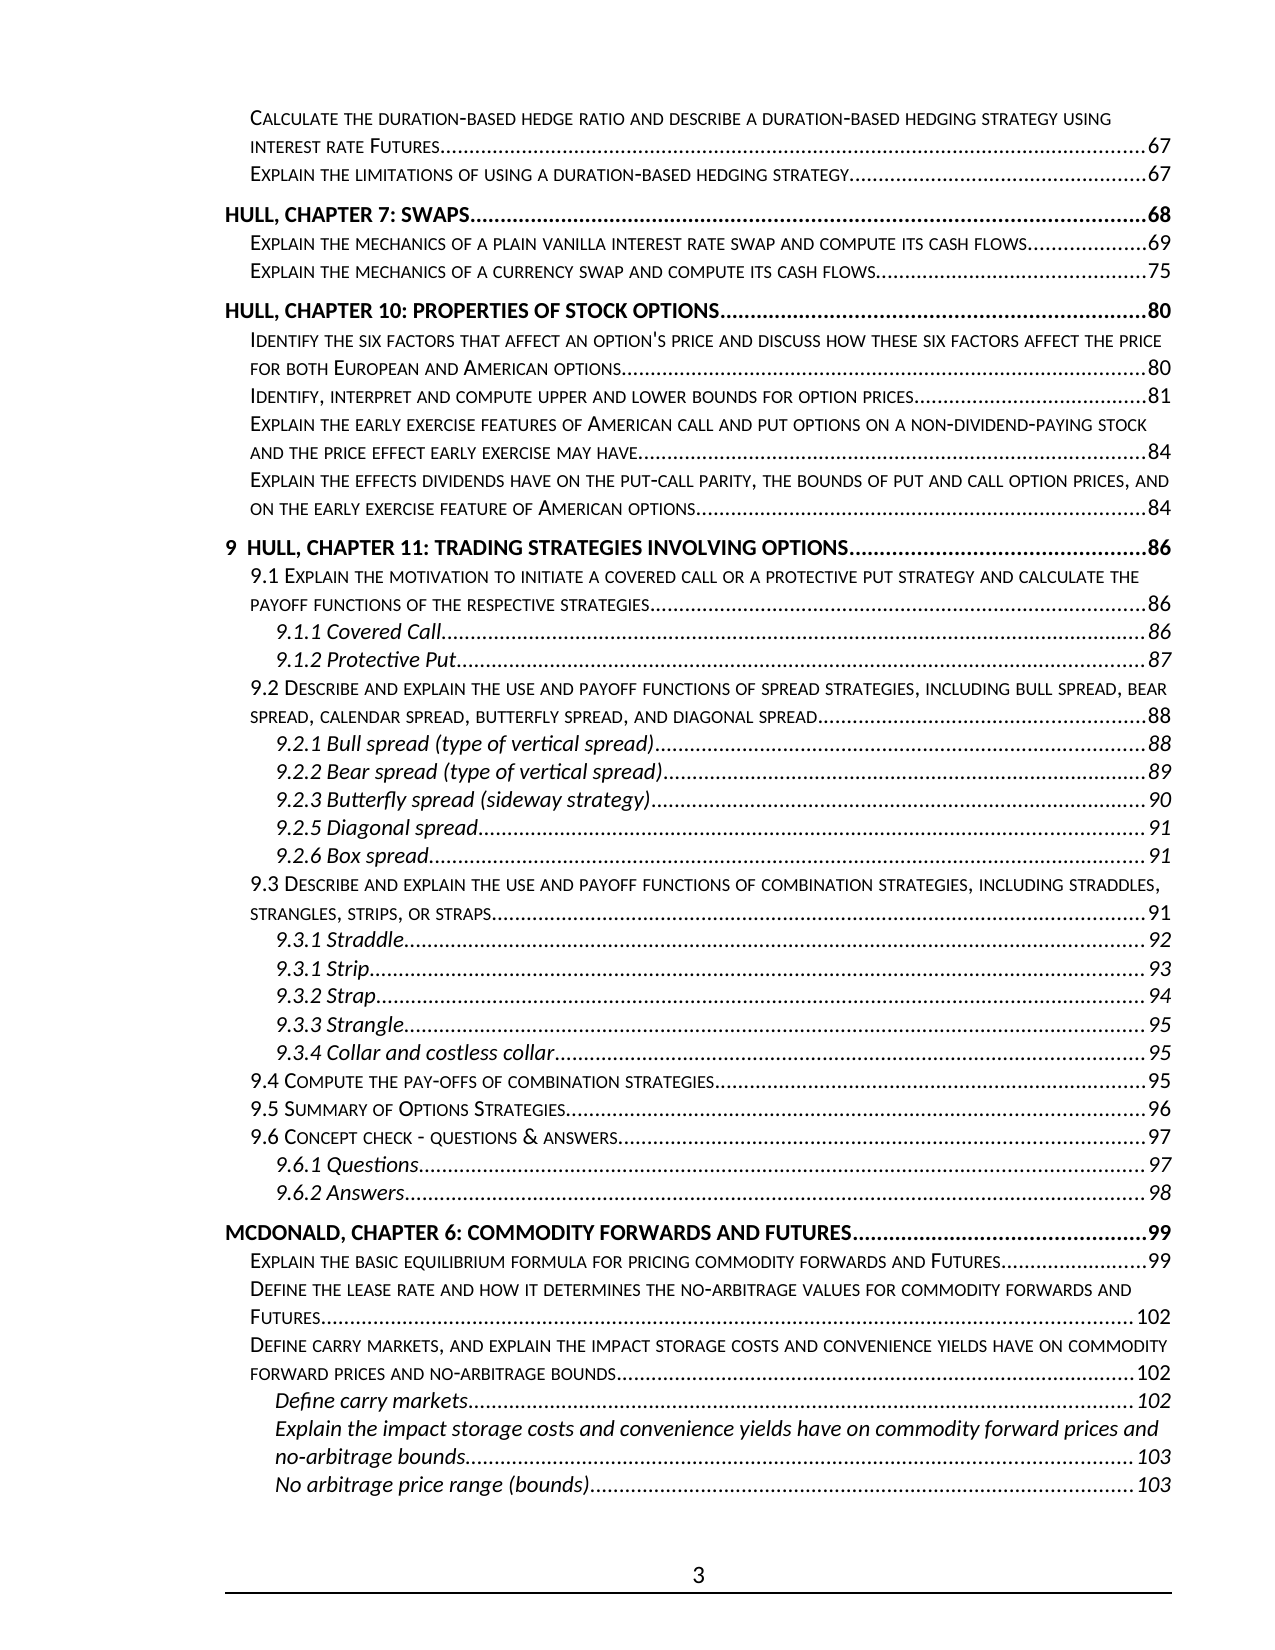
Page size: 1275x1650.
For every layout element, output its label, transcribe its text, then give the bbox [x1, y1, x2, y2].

text 9.3.1 Strip 93 [275, 954, 1172, 982]
text Explain the limitations of using a duration‐based hedging strategy 67 [250, 159, 1172, 188]
text Define carry markets 102 [275, 1386, 1172, 1414]
text 9.3 Describe and explain the use and payoff functions of combination strategies, including straddles, strangles, strips, or straps 91 [250, 869, 1172, 926]
text 9.4 Compute the pay-offs of combination strategies. 95 [250, 1066, 1172, 1094]
text 9.2.5 Diagonal spread 91 [275, 813, 1172, 842]
text No arbitrage price range (bounds) 103 [275, 1471, 1172, 1498]
text 9.2.2 Bear spread (type of vertical spread) 89 [275, 757, 1172, 786]
text Define carry markets, and explain the impact storage costs and convenience yields have on commodity forward prices and no-arbitrage bounds. 102 [250, 1330, 1172, 1386]
text Explain the basic equilibrium formula for pricing commodity forwards and Futures 99 [250, 1246, 1172, 1274]
text Identify, interpret and compute upper and lower bounds for option prices 81 [250, 381, 1172, 409]
text 9.3.4 Collar and costless collar 95 [275, 1038, 1172, 1066]
text 9.2 Describe and explain the use and payoff functions of spread strategies, including bull spread, bear spread, calendar spread, butterfly spread, and diagonal spread. 88 [250, 673, 1172, 729]
text Hull, Chapter 10: Properties of Stock Options 80 [225, 297, 1172, 325]
text 9.6 Concept check - questions & answers 97 [250, 1122, 1172, 1150]
text 9.2.6 Box spread 91 [275, 842, 1172, 869]
text 9.2.3 Butterfly spread (sideway strategy) 90 [275, 786, 1172, 813]
text 9.1 Explain the motivation to initiate a covered call or a protective put strategy and calculate the payoff functions of the respective strategies. 86 [250, 561, 1172, 617]
text Explain the mechanics of a plain vanilla interest rate swap and compute its cash flows 69 [250, 228, 1172, 256]
text 9.3.3 Strangle 95 [275, 1010, 1172, 1038]
text 9.1.2 Protective Put 87 [275, 645, 1172, 673]
text 9.6.1 Questions 97 [275, 1150, 1172, 1178]
text Calculate the duration‐based hedge ratio and describe a duration‐based hedging strategy using interest rate Futures 67 [250, 103, 1172, 159]
text Explain the early exercise features of American call and put options on a non‐dividend‐paying stock and the price effect early exercise may have 84 [250, 409, 1172, 465]
text Explain the mechanics of a currency swap and compute its cash flows 75 [250, 256, 1172, 284]
text Define the lease rate and how it determines the no‐arbitrage values for commodity forwards and Futures. 102 [250, 1274, 1172, 1330]
text 9 Hull, Chapter 11: Trading Strategies Involving Options 86 [225, 533, 1172, 561]
text Explain the impact storage costs and convenience yields have on commodity forward prices and no‐arbitrage bounds 103 [275, 1414, 1172, 1471]
text 9.5 Summary of Options Strategies 96 [250, 1094, 1172, 1122]
text 9.6.2 Answers 98 [275, 1178, 1172, 1206]
text McDonald, Chapter 6: Commodity Forwards and Futures 99 [225, 1218, 1172, 1246]
text 9.3.2 Strap 94 [275, 982, 1172, 1010]
text 9.3.1 Straddle 92 [275, 926, 1172, 954]
text Explain the effects dividends have on the put‐call parity, the bounds of put and call option prices, and on the early exercise feature of American options 84 [250, 465, 1172, 521]
text 9.1.1 Covered Call 86 [275, 617, 1172, 645]
text 9.2.1 Bull spread (type of vertical spread) 88 [275, 729, 1172, 757]
text Hull, Chapter 7: Swaps 68 [225, 200, 1172, 228]
text Identify the six factors that affect an option's price and discuss how these six factors affect the price for both European and American options 80 [250, 325, 1172, 381]
